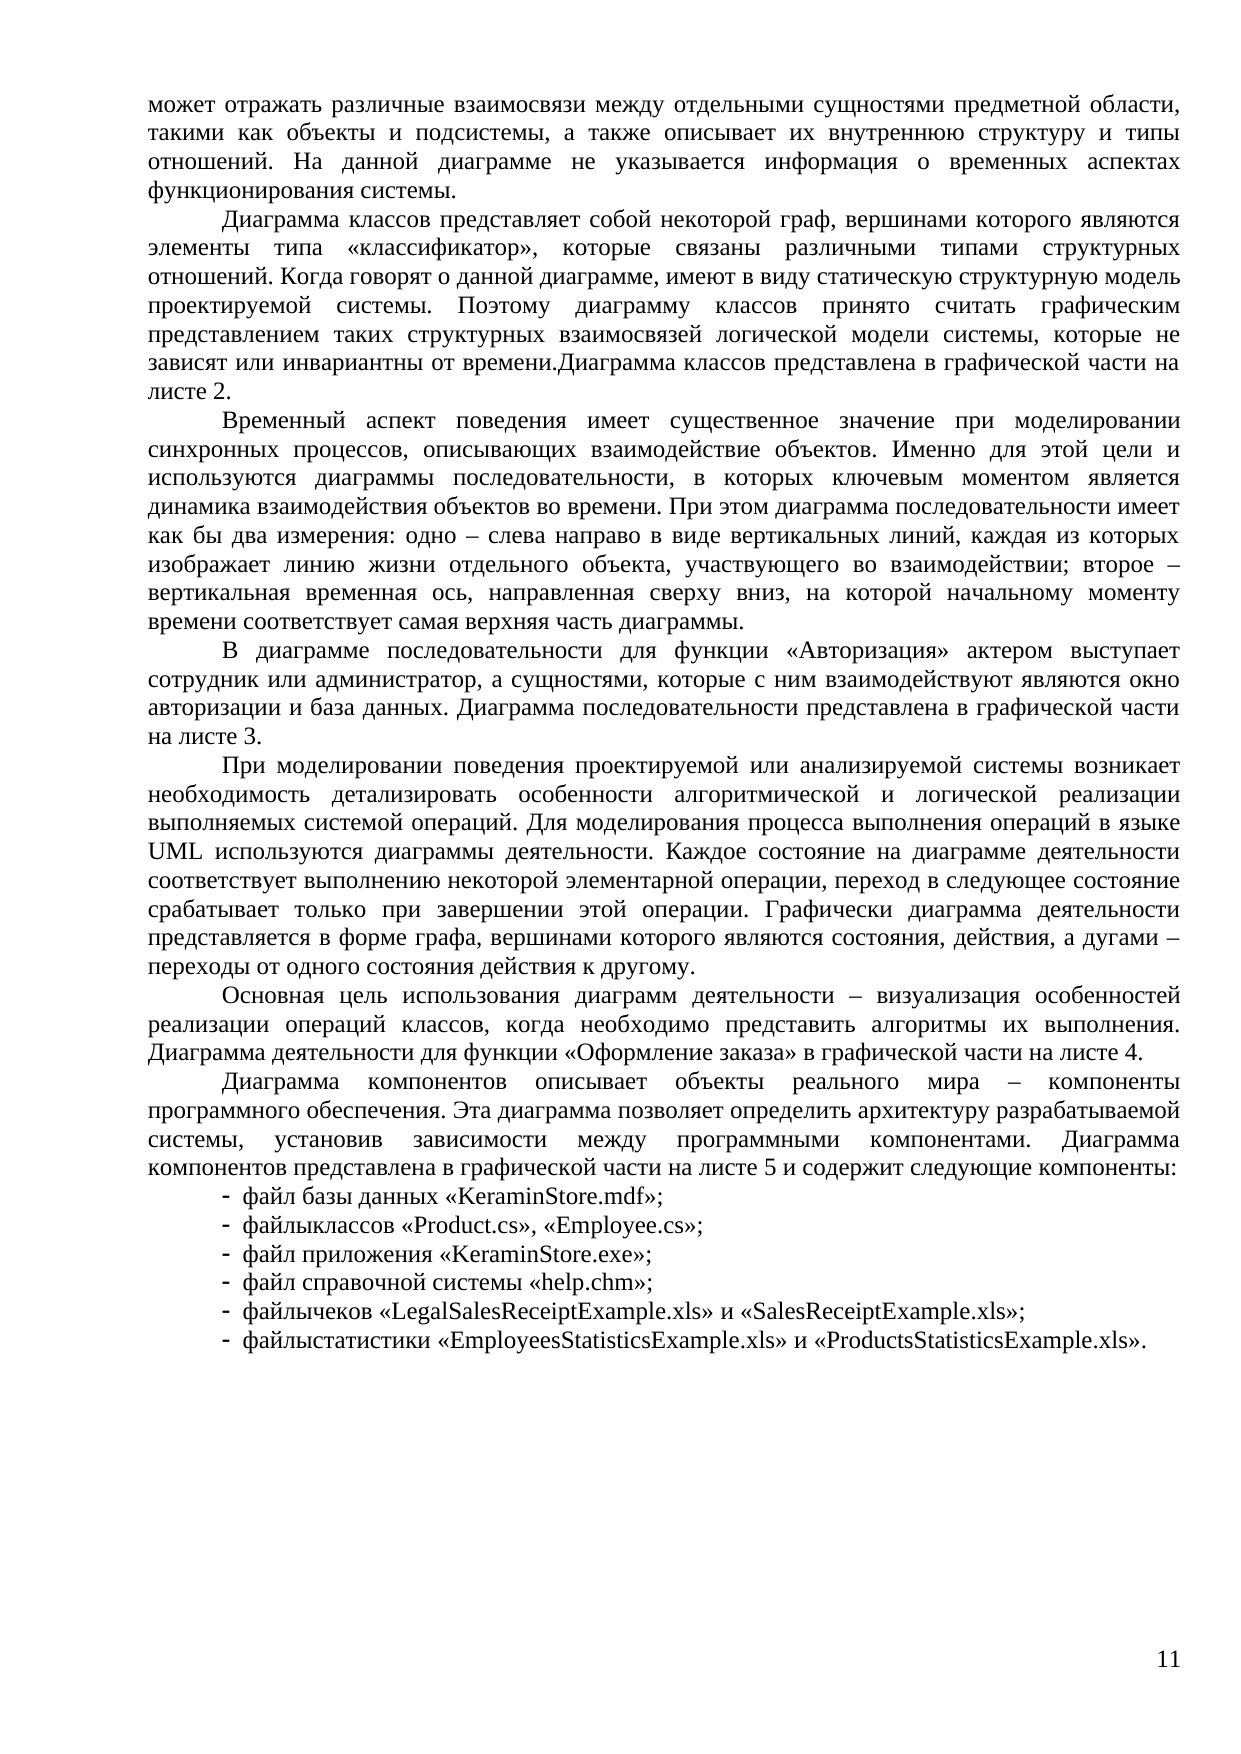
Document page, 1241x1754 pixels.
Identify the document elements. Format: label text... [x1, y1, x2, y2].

list файл приложения «KeraminStore.exe»; [148, 1239, 1181, 1267]
text В диаграмме последовательности для функции «Авторизация» актером выступает сотрудник или администратор, а сущностями, которые с ним взаимодействуют являются окно авторизации и база данных. Диаграмма последовательности представлена в графической части на листе 3. [148, 635, 1181, 750]
list файлыклассов «Product.cs», «Employee.cs»; [148, 1210, 1181, 1239]
list файл справочной системы «help.chm»; [148, 1267, 1181, 1296]
text Диаграмма компонентов описывает объекты реального мира – компоненты программного обеспечения. Эта диаграмма позволяет определить архитектуру разрабатываемой системы, установив зависимости между программными компонентами. Диаграмма компонентов представлена в графической части на листе 5 и содержит следующие компоненты: [148, 1066, 1181, 1181]
text Основная цель использования диаграмм деятельности – визуализация особенностей реализации операций классов, когда необходимо представить алгоритмы их выполнения. Диаграмма деятельности для функции «Оформление заказа» в графической части на листе 4. [148, 980, 1181, 1066]
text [148, 89, 1181, 204]
list файл базы данных «KeraminStore.mdf»; [148, 1181, 1181, 1210]
text При моделировании поведения проектируемой или анализируемой системы возникает необходимость детализировать особенности алгоритмической и логической реализации выполняемых системой операций. Для моделирования процесса выполнения операций в языке UML используются диаграммы деятельности. Каждое состояние на диаграмме деятельности соответствует выполнению некоторой элементарной операции, переход в следующее состояние срабатывает только при завершении этой операции. Графически диаграмма деятельности представляется в форме графа, вершинами которого являются состояния, действия, а дугами – переходы от одного состояния действия к другому. [148, 750, 1181, 980]
list файлыстатистики «EmployeesStatisticsExample.xls» и «ProductsStatisticsExample.xls». [148, 1325, 1181, 1354]
text Диаграмма классов представляет собой некоторой граф, вершинами которого являются элементы типа «классификатор», которые связаны различными типами структурных отношений. Когда говорят о данной диаграмме, имеют в виду статическую структурную модель проектируемой системы. Поэтому диаграмму классов принято считать графическим представлением таких структурных взаимосвязей логической модели системы, которые не зависят или инвариантны от времени.Диаграмма классов представлена в графической части на листе 2. [148, 204, 1181, 405]
list файлычеков «LegalSalesReceiptExample.xls» и «SalesReceiptExample.xls»; [148, 1296, 1181, 1325]
text Временный аспект поведения имеет существенное значение при моделировании синхронных процессов, описывающих взаимодействие объектов. Именно для этой цели и используются диаграммы последовательности, в которых ключевым моментом является динамика взаимодействия объектов во времени. При этом диаграмма последовательности имеет как бы два измерения: одно – слева направо в виде вертикальных линий, каждая из которых изображает линию жизни отдельного объекта, участвующего во взаимодействии; второе – вертикальная временная ось, направленная сверху вниз, на которой начальному моменту времени соответствует самая верхняя часть диаграммы. [148, 405, 1181, 635]
